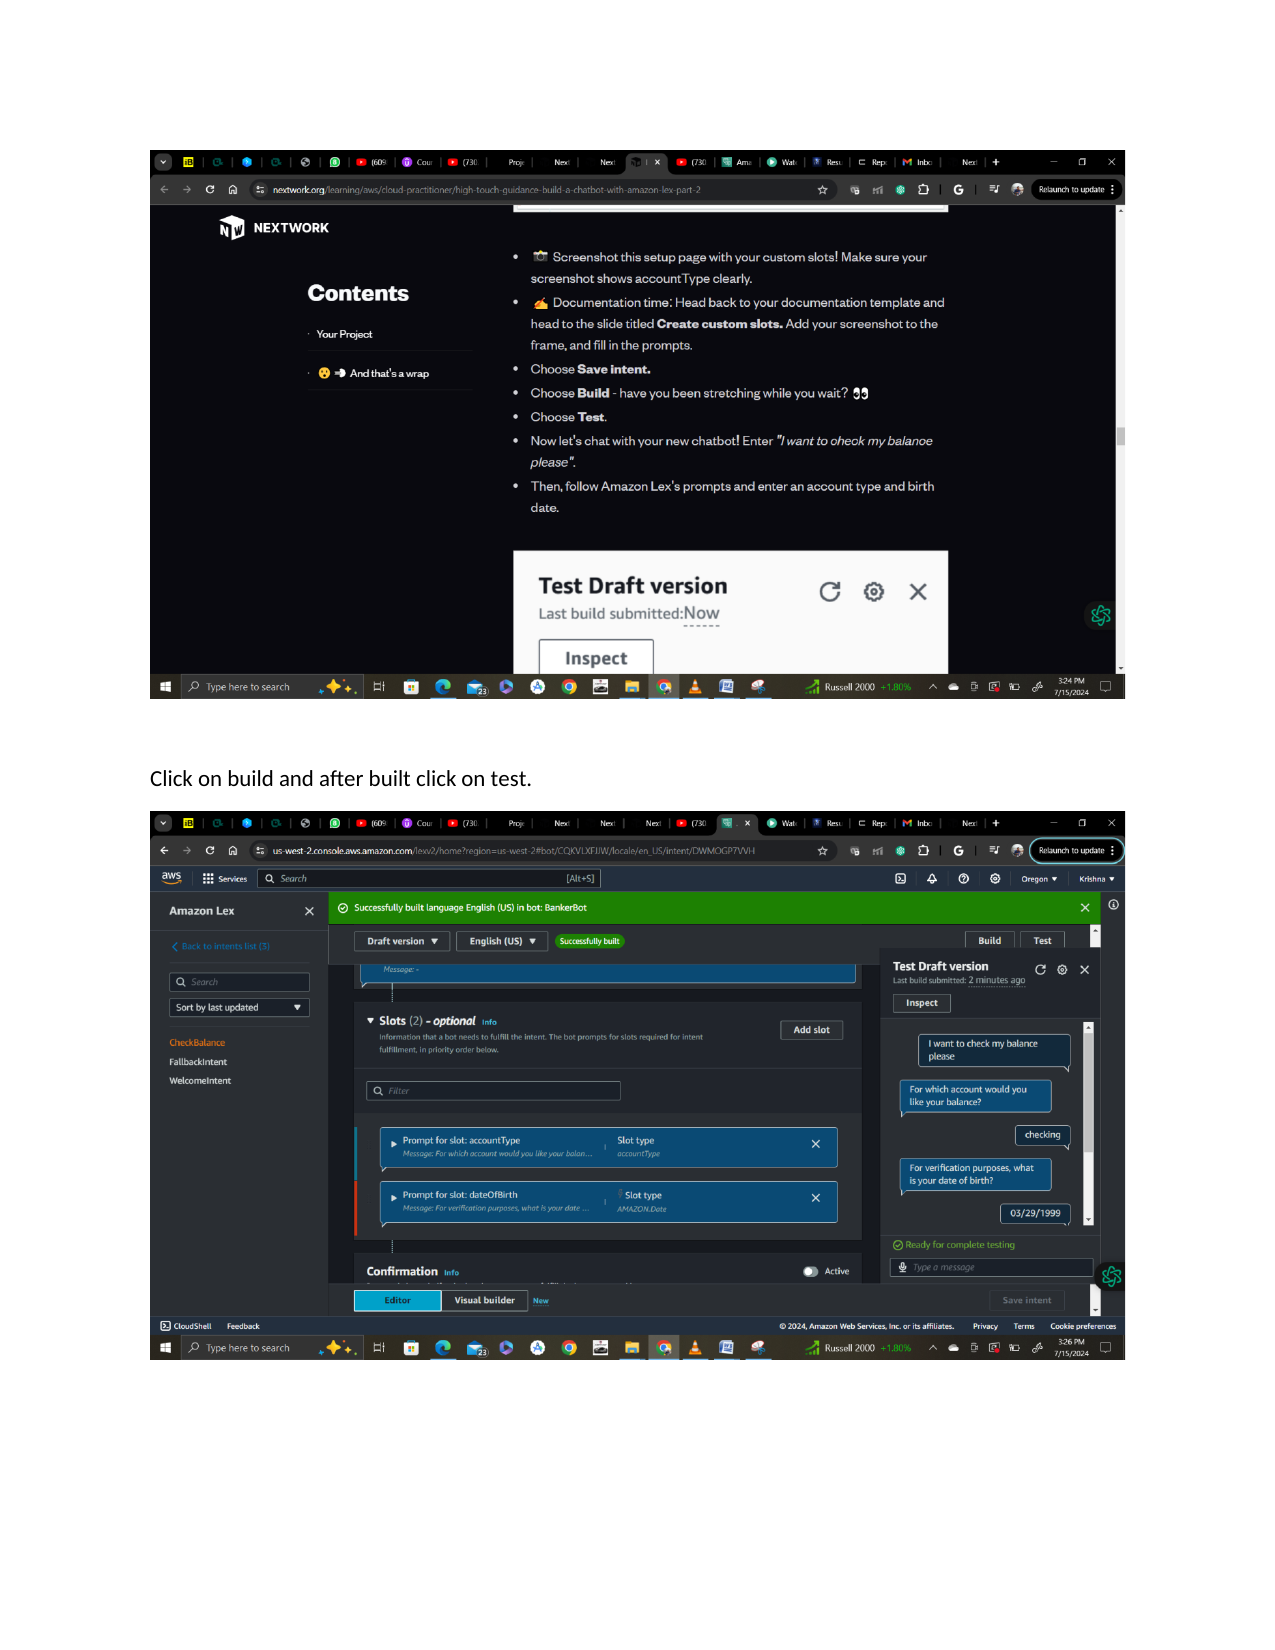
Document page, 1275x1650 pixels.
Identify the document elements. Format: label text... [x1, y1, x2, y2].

picture [150, 811, 1125, 1360]
picture [150, 150, 1125, 699]
text Click on build and after built click on test. [150, 764, 1125, 792]
